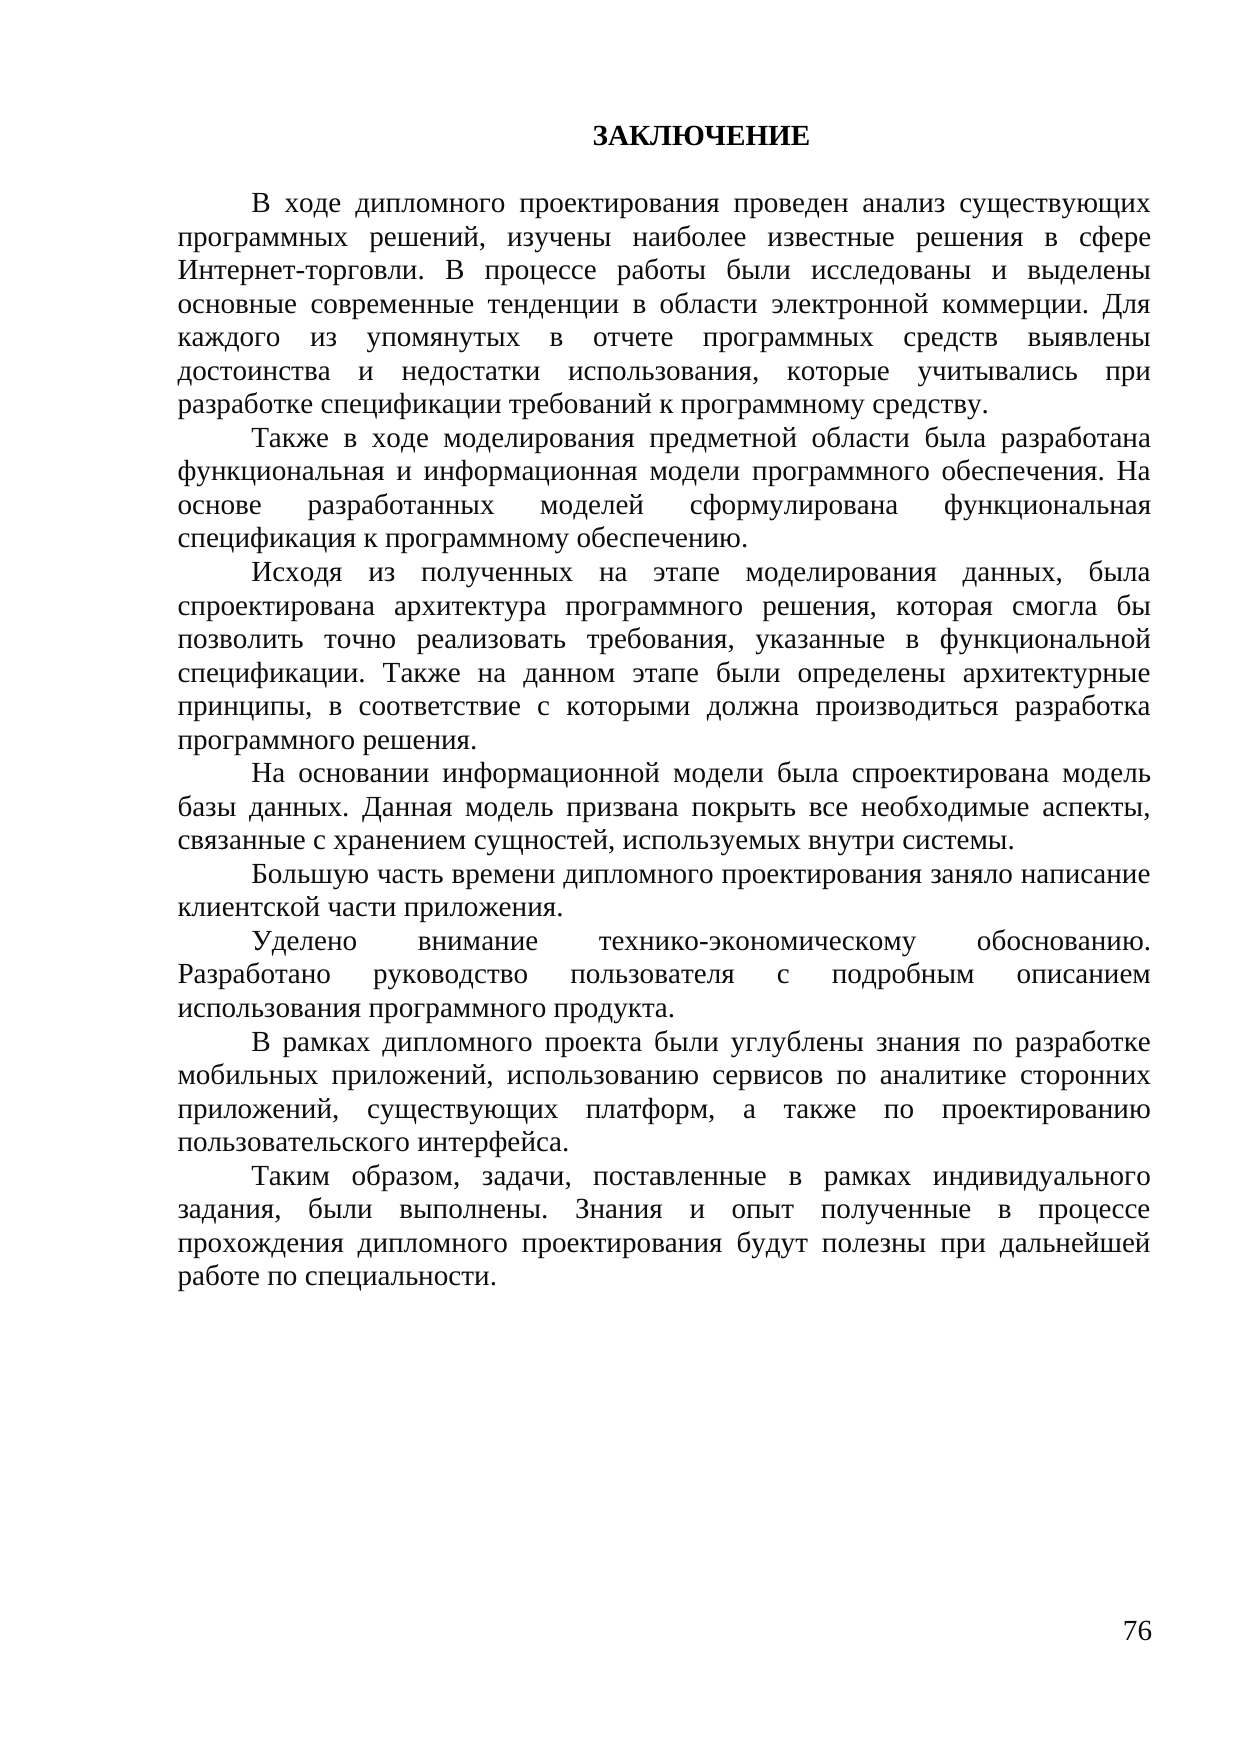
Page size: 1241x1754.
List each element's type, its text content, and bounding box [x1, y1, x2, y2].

text Исходя из полученных на этапе моделирования данных, была спроектирована архитектура программного решения, которая смогла бы позволить точно реализовать требования, указанные в функциональной спецификации. Также на данном этапе были определены архитектурные принципы, в соответствие с которыми должна производиться разработка программного решения. [177, 554, 1152, 755]
text Большую часть времени дипломного проектирования заняло написание клиентской части приложения. [177, 856, 1152, 923]
text В рамках дипломного проекта были углублены знания по разработке мобильных приложений, использованию сервисов по аналитике сторонних приложений, существующих платформ, а также по проектированию пользовательского интерфейса. [177, 1024, 1152, 1158]
text Уделено внимание технико-экономическому обоснованию. Разработано руководство пользователя с подробным описанием использования программного продукта. [177, 923, 1152, 1024]
subtitle Заключение [251, 118, 1152, 152]
text На основании информационной модели была спроектирована модель базы данных. Данная модель призвана покрыть все необходимые аспекты, связанные с хранением сущностей, используемых внутри системы. [177, 755, 1152, 856]
text В ходе дипломного проектирования проведен анализ существующих программных решений, изучены наиболее известные решения в сфере Интернет-торговли. В процессе работы были исследованы и выделены основные современные тенденции в области электронной коммерции. Для каждого из упомянутых в отчете программных средств выявлены достоинства и недостатки использования, которые учитывались при разработке спецификации требований к программному средству. [177, 185, 1152, 420]
text Таким образом, задачи, поставленные в рамках индивидуального задания, были выполнены. Знания и опыт полученные в процессе прохождения дипломного проектирования будут полезны при дальнейшей работе по специальности. [177, 1158, 1152, 1292]
text Также в ходе моделирования предметной области была разработана функциональная и информационная модели программного обеспечения. На основе разработанных моделей сформулирована функциональная спецификация к программному обеспечению. [177, 420, 1152, 554]
